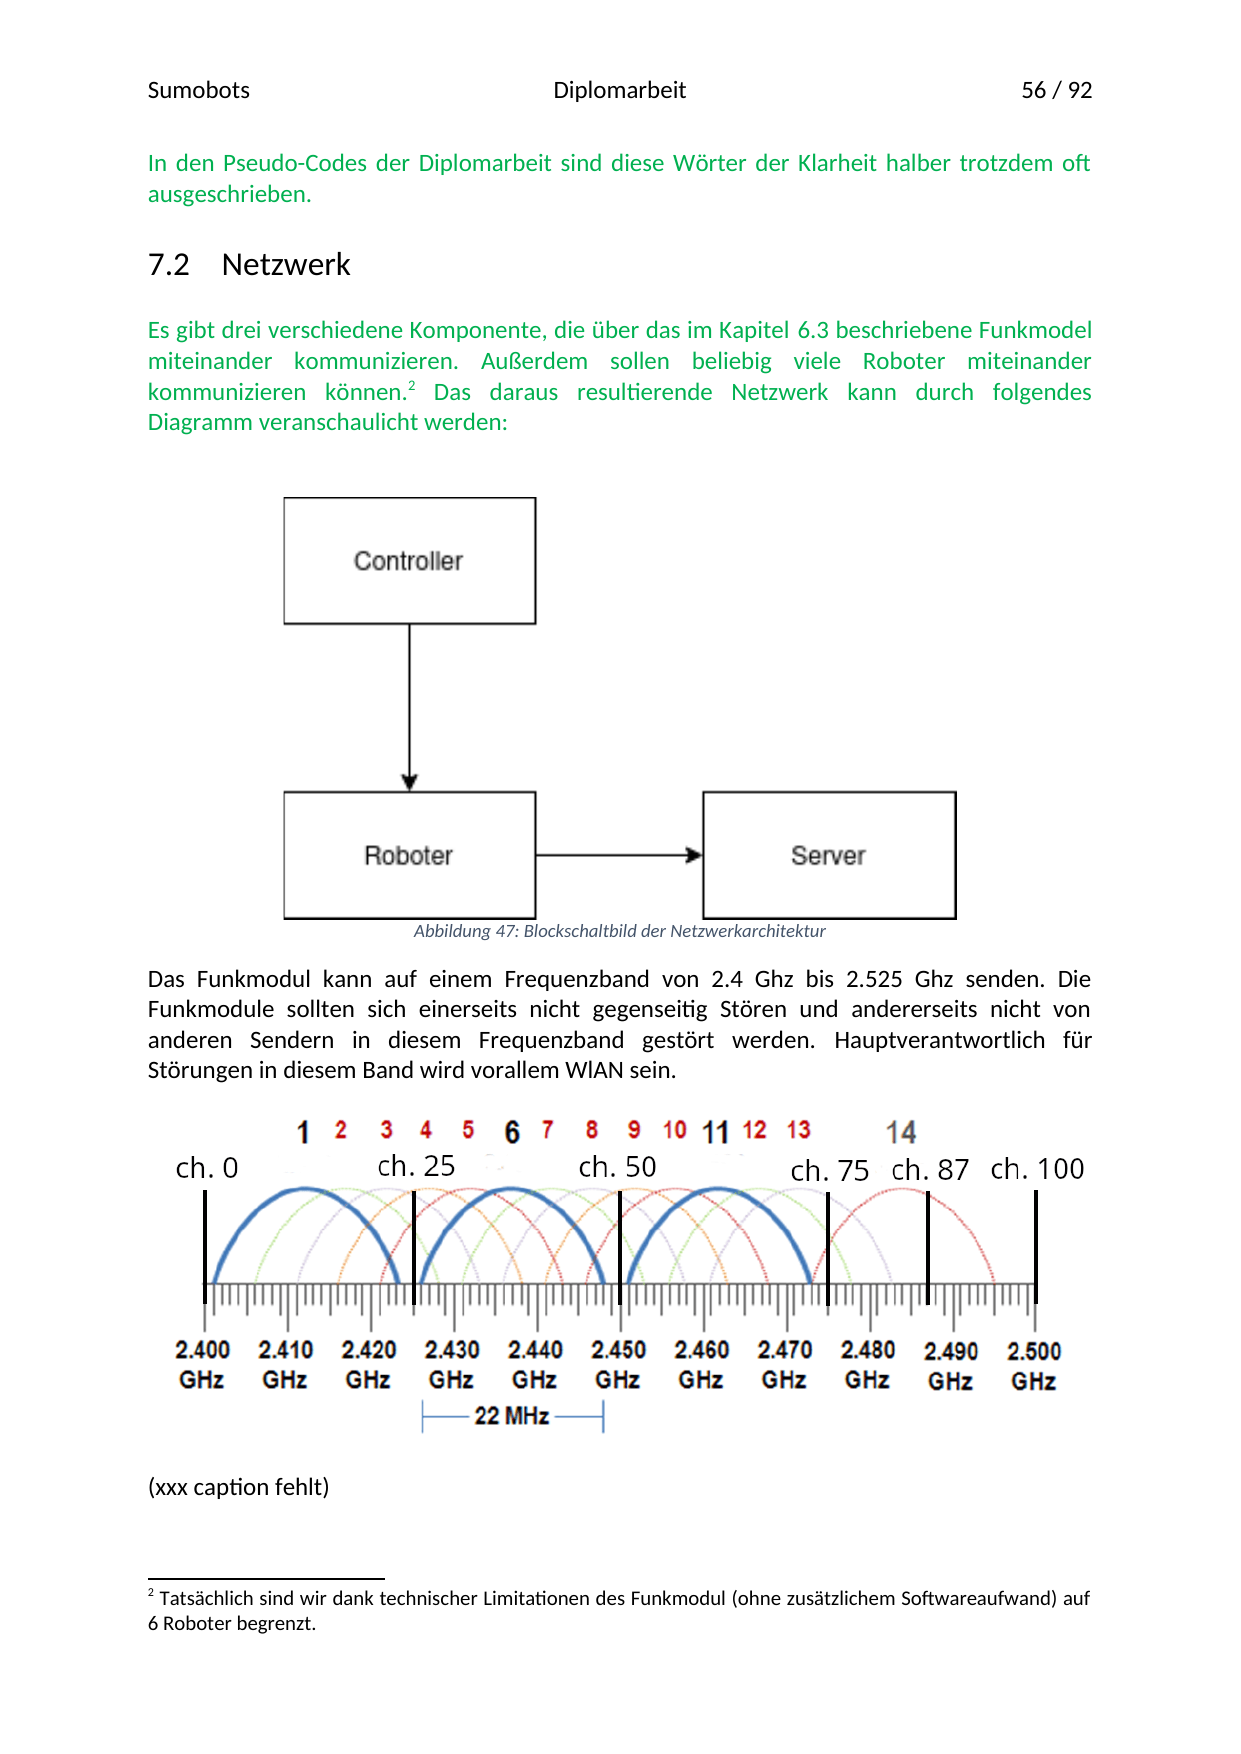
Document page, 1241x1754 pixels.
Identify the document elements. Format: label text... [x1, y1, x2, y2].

text In den Pseudo-Codes der Diplomarbeit sind diese Wörter der Klarheit halber trotzdem oft ausgeschrieben. [148, 148, 1093, 209]
text Es gibt drei verschiedene Komponente, die über das im Kapitel 6.3 beschriebene Funkmodel miteinander kommunizieren. Außerdem sollen beliebig viele Roboter miteinander kommunizieren können. Das daraus resultierende Netzwerk kann durch folgendes Diagramm veranschaulicht werden: [148, 314, 1093, 437]
picture [170, 1098, 1084, 1441]
text Das Funkmodul kann auf einem Frequenzband von 2.4 Ghz bis 2.525 Ghz senden. Die Funkmodule sollten sich einerseits nicht gegenseitig Stören und andererseits nicht von anderen Sendern in diesem Frequenzband gestört werden. Hauptverantwortlich für Störungen in diesem Band wird vorallem WlAN sein. [148, 963, 1093, 1085]
subtitle Netzwerk [148, 243, 1093, 284]
picture [283, 497, 957, 920]
text (xxx caption fehlt) [148, 1471, 1093, 1501]
text Abbildung 47: Blockschaltbild der Netzwerkarchitektur [148, 919, 1093, 942]
